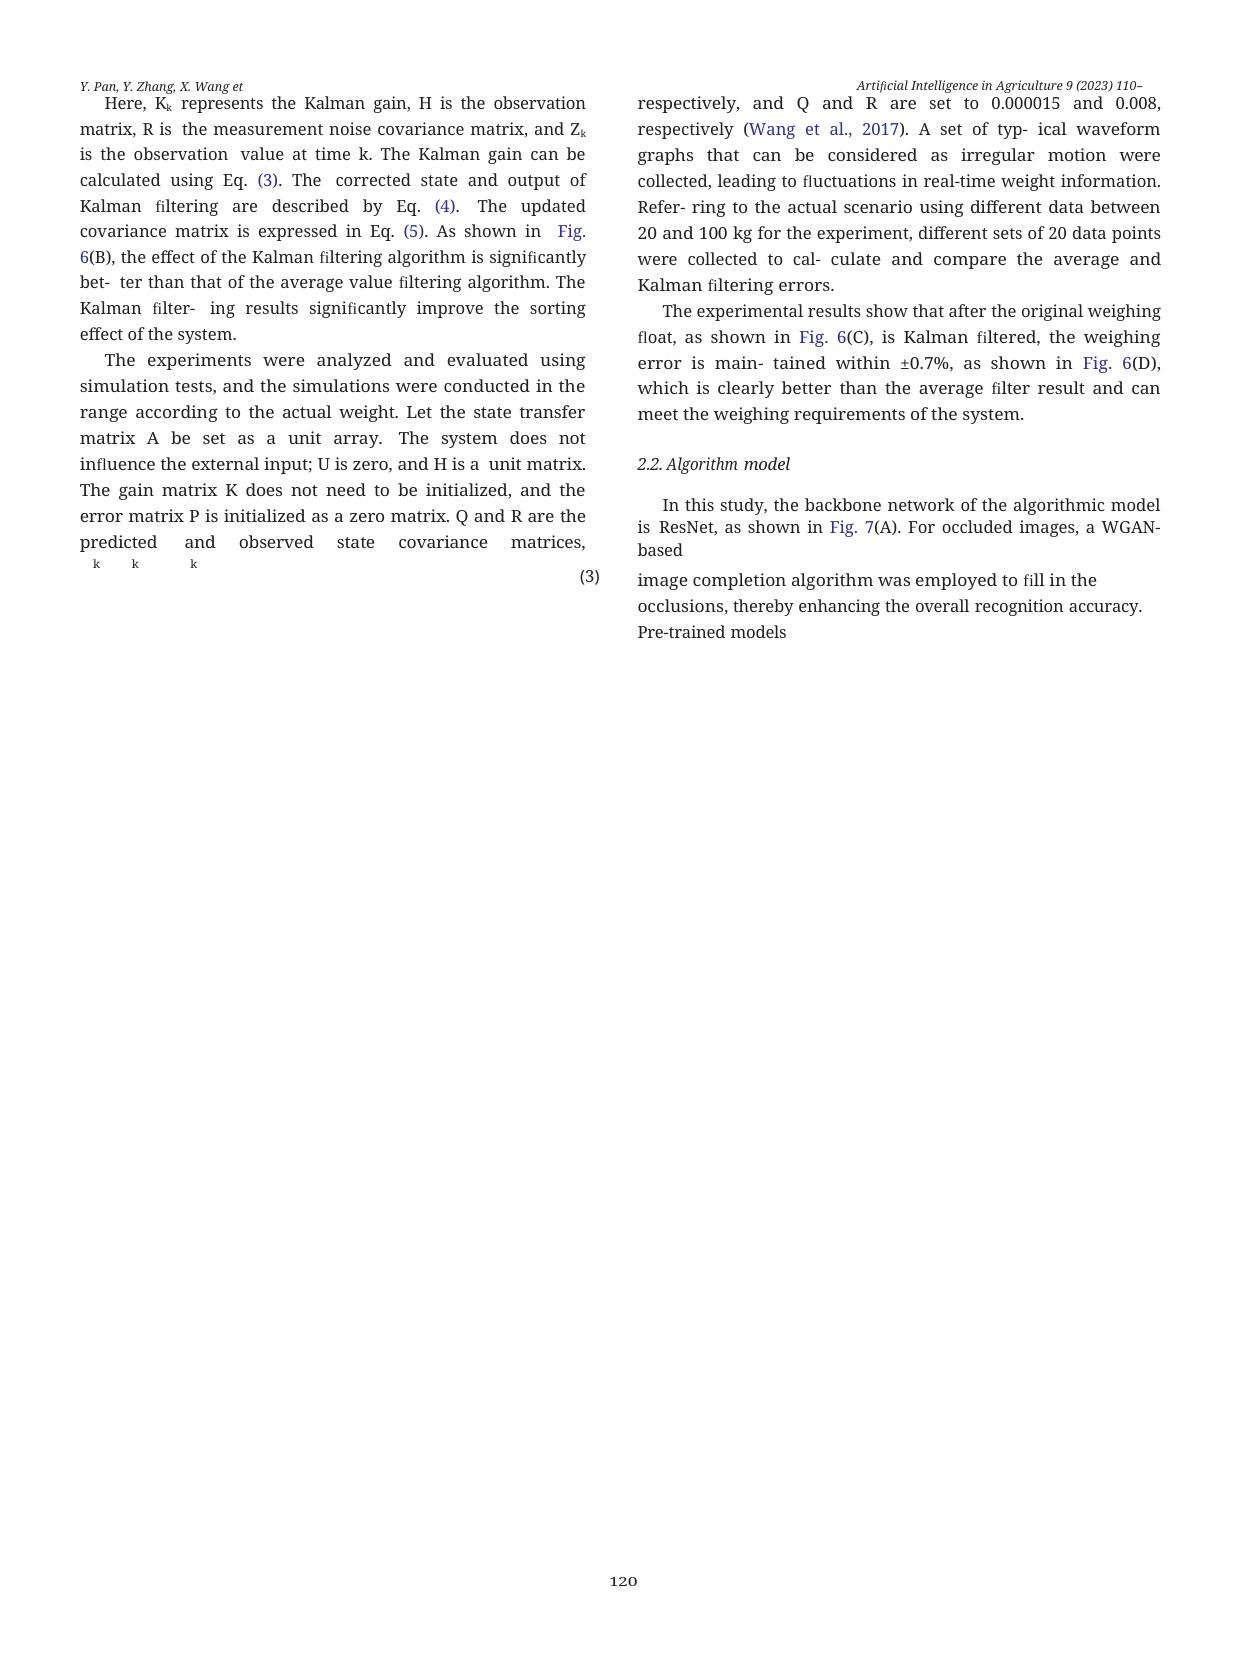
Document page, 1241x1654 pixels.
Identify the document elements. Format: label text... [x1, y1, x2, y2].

text In this study, the backbone network of the algorithmic model is ResNet, as shown in Fig. 7(A). For occluded images, a WGAN-based [637, 493, 1161, 562]
text The experiments were analyzed and evaluated using simulation tests, and the simulations were conducted in the range according to the actual weight. Let the state transfer matrix A be set as a unit array. The system does not influence the external input; U is zero, and H is a unit matrix. The gain matrix K does not need to be initialized, and the error matrix P is initialized as a zero matrix. Q and R are the predicted and observed state covariance matrices, respectively, and Q and R are set to 0.000015 and 0.008, respectively (Wang et al., 2017). A set of typ- ical waveform graphs that can be considered as irregular motion were collected, leading to fluctuations in real-time weight information. Refer- ring to the actual scenario using different data between 20 and 100 kg for the experiment, different sets of 20 data points were collected to cal- culate and compare the average and Kalman filtering errors. [79, 348, 586, 553]
text image completion algorithm was employed to fill in the occlusions, thereby enhancing the overall recognition accuracy. Pre-trained models [637, 568, 1161, 643]
text The experiments were analyzed and evaluated using simulation tests, and the simulations were conducted in the range according to the actual weight. Let the state transfer matrix A be set as a unit array. The system does not influence the external input; U is zero, and H is a unit matrix. The gain matrix K does not need to be initialized, and the error matrix P is initialized as a zero matrix. Q and R are the predicted and observed state covariance matrices, respectively, and Q and R are set to 0.000015 and 0.008, respectively (Wang et al., 2017). A set of typ- ical waveform graphs that can be considered as irregular motion were collected, leading to fluctuations in real-time weight information. Refer- ring to the actual scenario using different data between 20 and 100 kg for the experiment, different sets of 20 data points were collected to cal- culate and compare the average and Kalman filtering errors. [637, 92, 1161, 297]
text (3) [580, 562, 606, 588]
text Here, Kk represents the Kalman gain, H is the observation matrix, R is the measurement noise covariance matrix, and Zk is the observation value at time k. The Kalman gain can be calculated using Eq. (3). The corrected state and output of Kalman filtering are described by Eq. (4). The updated covariance matrix is expressed in Eq. (5). As shown in Fig. 6(B), the effect of the Kalman filtering algorithm is significantly bet- ter than that of the average value filtering algorithm. The Kalman filter- ing results significantly improve the sorting effect of the system. [79, 92, 586, 345]
text The experimental results show that after the original weighing float, as shown in Fig. 6(C), is Kalman filtered, the weighing error is main- tained within ±0.7%, as shown in Fig. 6(D), which is clearly better than the average filter result and can meet the weighing requirements of the system. [637, 300, 1161, 425]
list Algorithm model [637, 453, 1182, 476]
